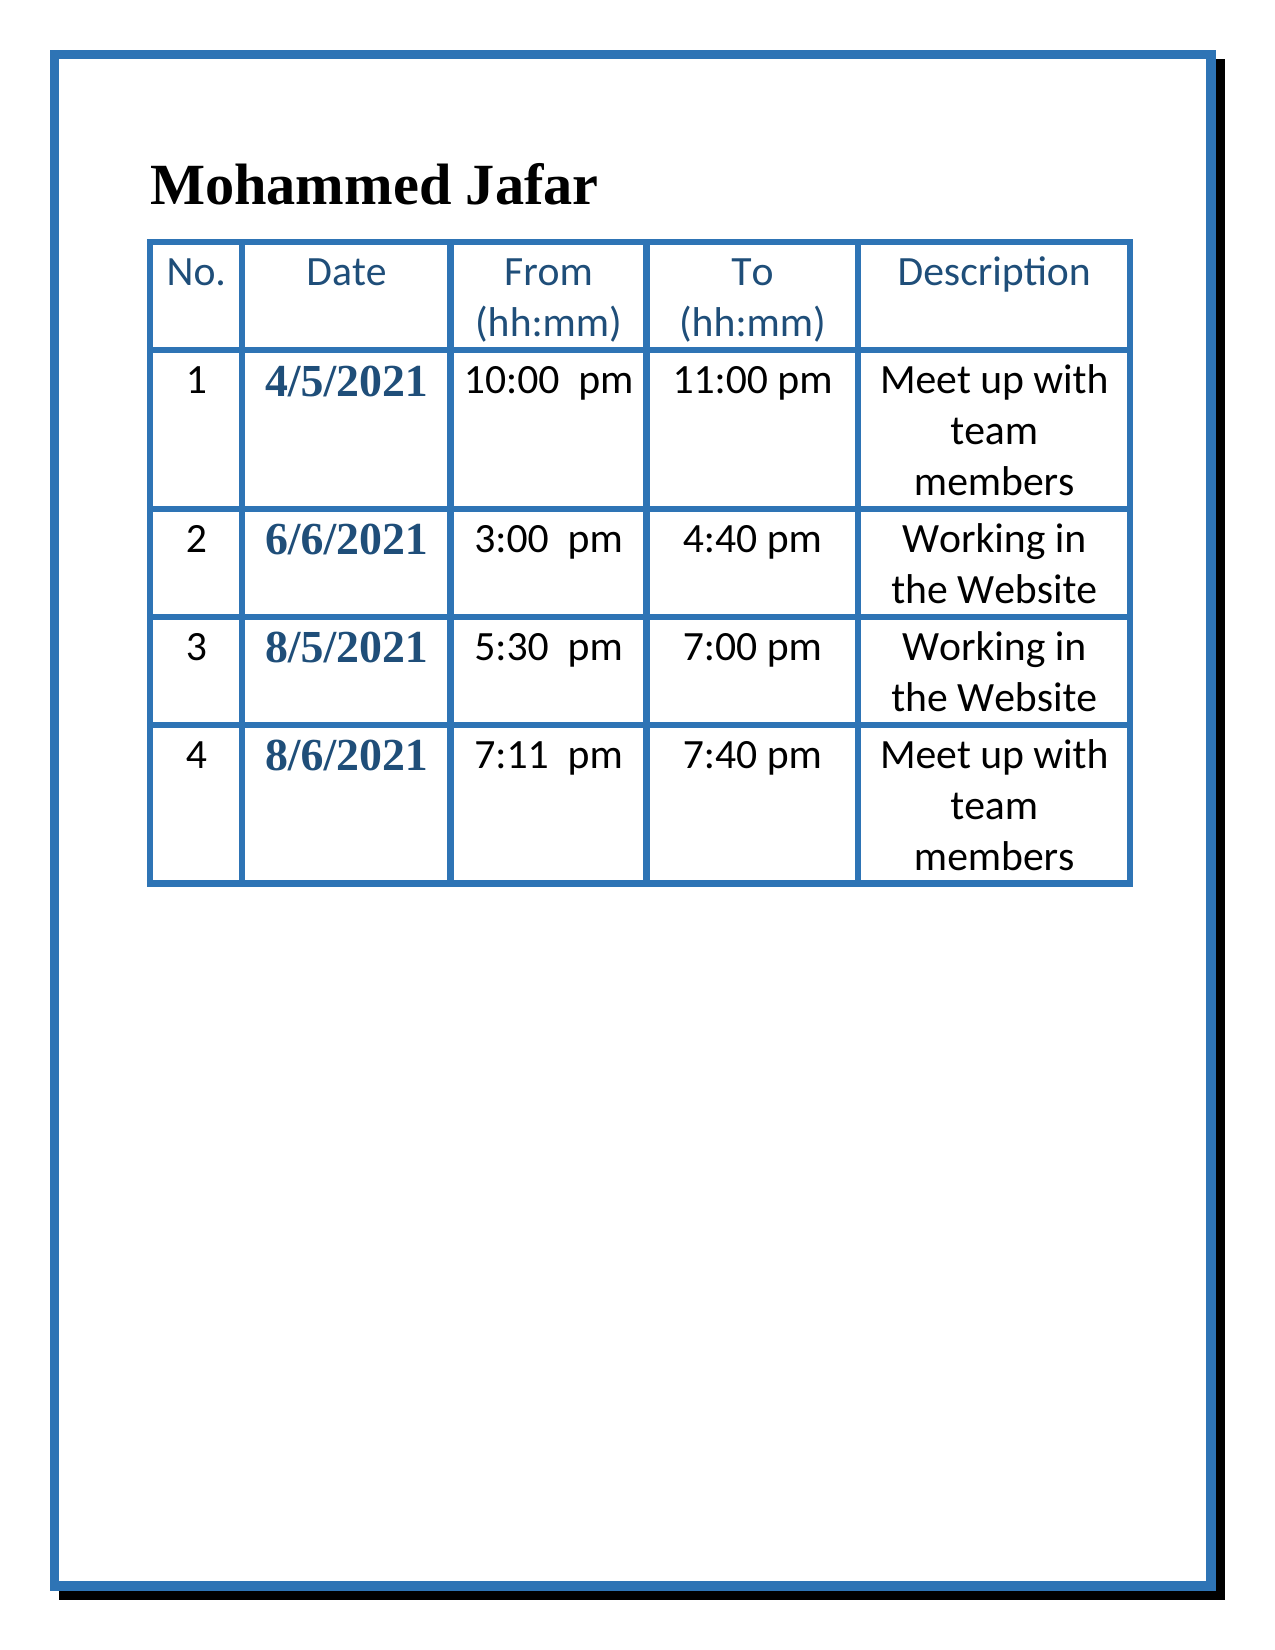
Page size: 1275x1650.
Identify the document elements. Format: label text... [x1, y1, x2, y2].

table_header Date [245, 245, 447, 347]
table_cell Meet up with team members [861, 728, 1127, 880]
table_cell 4/5/2021 [245, 353, 447, 506]
table_cell 6/6/2021 [245, 512, 447, 614]
table_cell 8/5/2021 [245, 620, 447, 722]
table_header To (hh:mm) [650, 245, 855, 347]
table_cell 3 [153, 620, 239, 722]
table_cell 2 [153, 512, 239, 614]
table_cell 7:40 pm [650, 728, 855, 880]
table_cell 11:00 pm [650, 353, 855, 506]
table_cell 10:00 pm [454, 353, 643, 506]
table_header From (hh:mm) [454, 245, 643, 347]
table_cell 7:11 pm [454, 728, 643, 880]
table_cell Working in the Website [861, 512, 1127, 614]
table_cell 7:00 pm [650, 620, 855, 722]
table_cell 3:00 pm [454, 512, 643, 614]
table_cell 4 [153, 728, 239, 880]
table_cell 1 [153, 353, 239, 506]
table_cell 8/6/2021 [245, 728, 447, 880]
table_header Description [861, 245, 1127, 347]
table_cell Working in the Website [861, 620, 1127, 722]
table_cell Meet up with team members [861, 353, 1127, 506]
table_cell 4:40 pm [650, 512, 855, 614]
text Mohammed Jafar [150, 150, 1116, 217]
table_header No. [153, 245, 239, 347]
table_cell 5:30 pm [454, 620, 643, 722]
